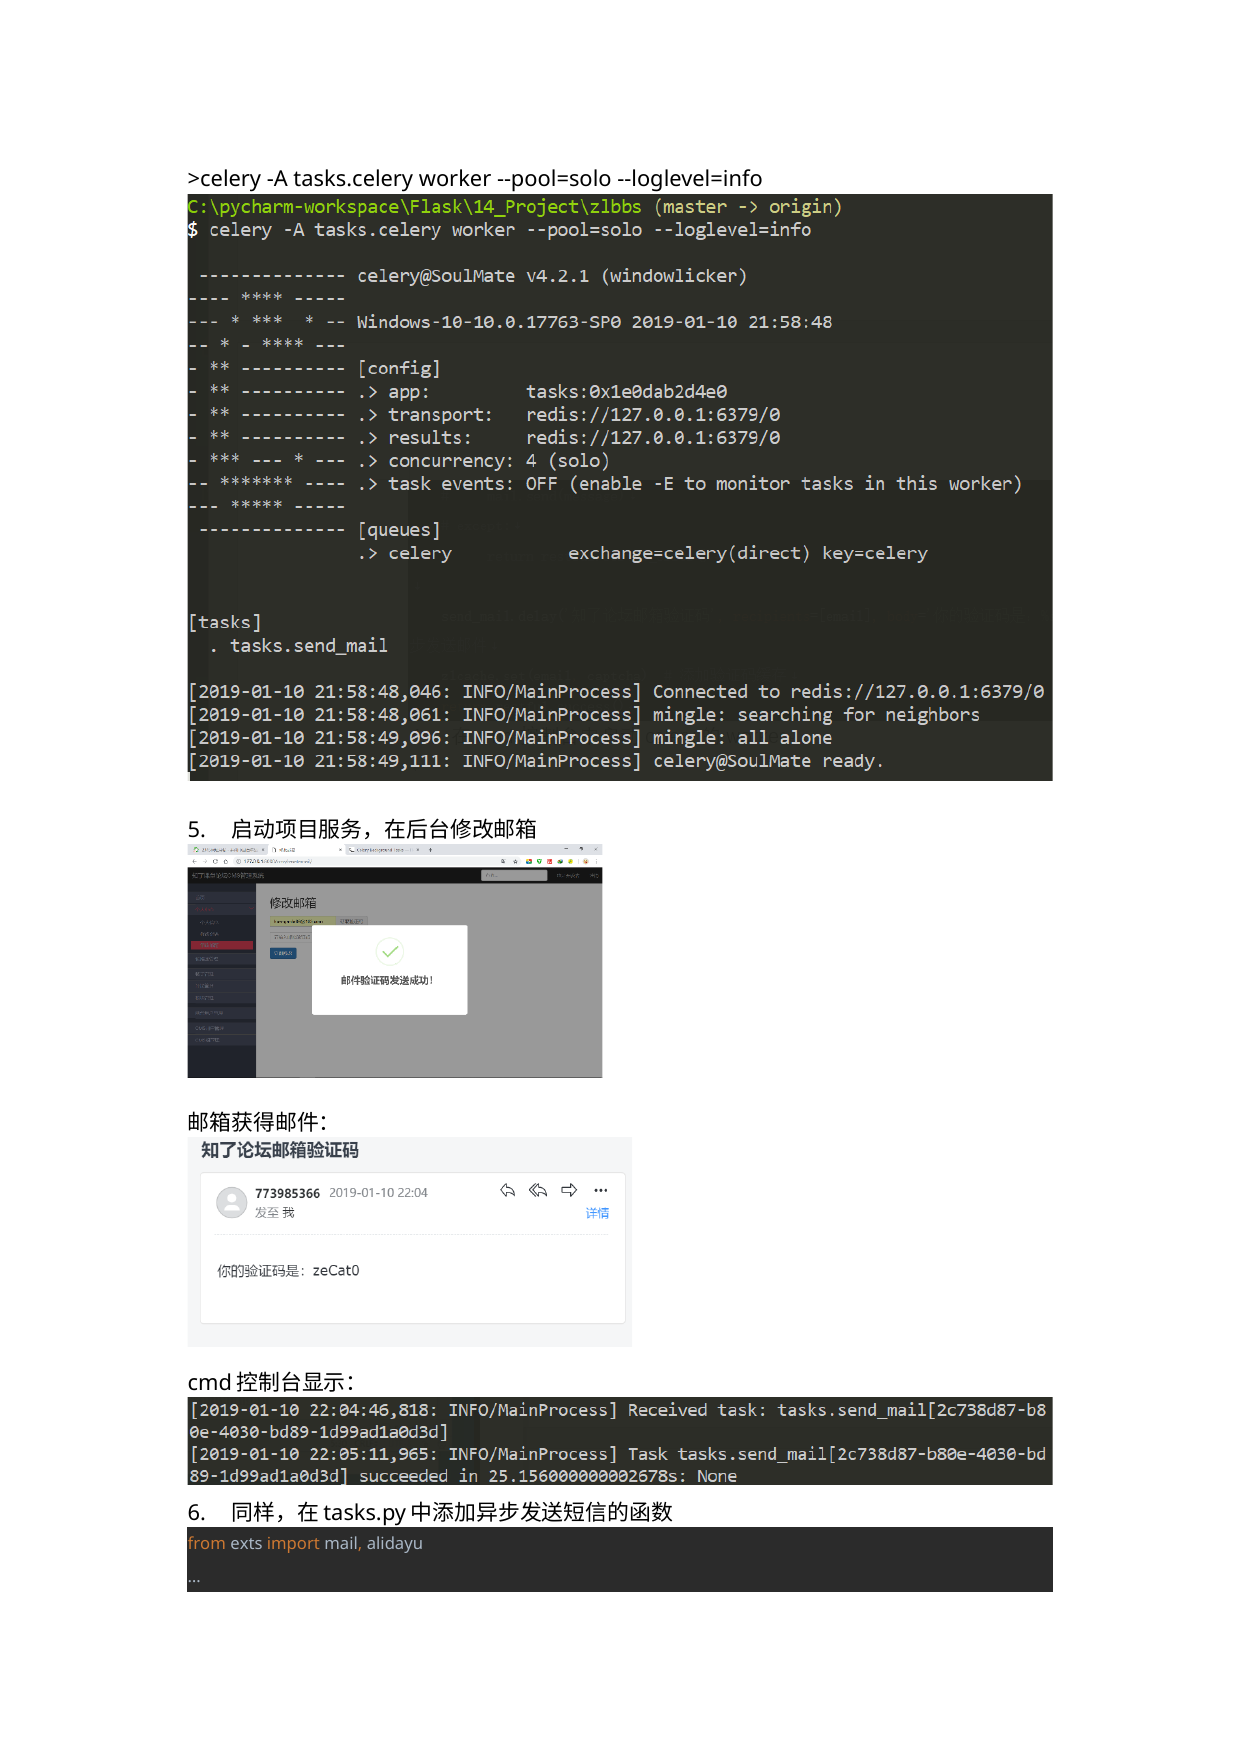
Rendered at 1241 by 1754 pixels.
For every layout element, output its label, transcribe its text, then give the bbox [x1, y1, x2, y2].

picture [187, 844, 603, 1078]
picture [187, 1137, 633, 1347]
list 启动项目服务，在后台修改邮箱 [187, 812, 1053, 844]
text from exts import mail, alidayu [187, 1527, 1053, 1559]
text cmd控制台显示： [187, 1364, 1053, 1397]
text >celery -A tasks.celery worker --pool=solo --loglevel=info [187, 162, 1053, 194]
picture [187, 194, 1053, 781]
text … [187, 1559, 1053, 1592]
text 邮箱获得邮件： [187, 1104, 1053, 1137]
picture [187, 1397, 1053, 1485]
list 同样，在tasks.py中添加异步发送短信的函数 [187, 1494, 1053, 1527]
